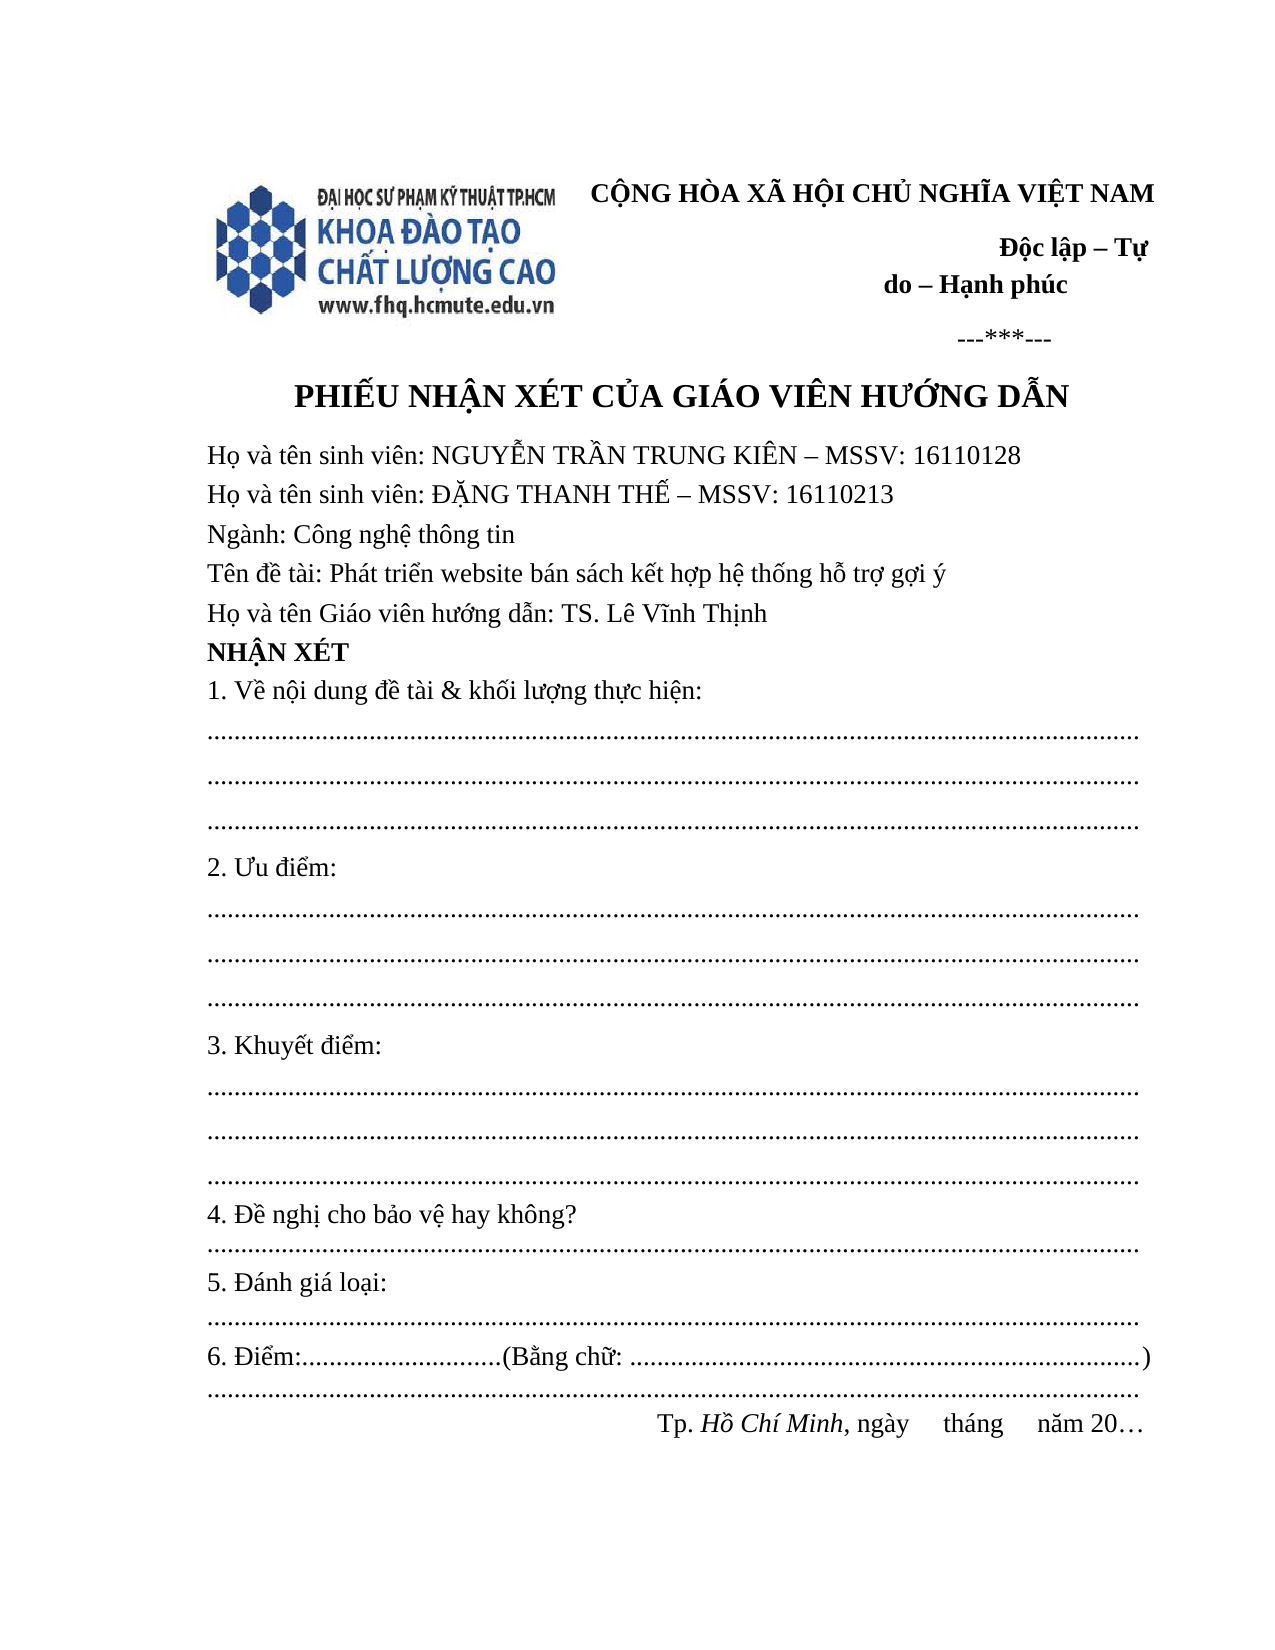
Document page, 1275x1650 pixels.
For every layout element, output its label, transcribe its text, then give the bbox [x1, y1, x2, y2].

text CỘNG HÒA XÃ HỘI CHỦ NGHĨA VIỆT NAM [565, 177, 1157, 208]
text 6. Điểm: (Bằng chữ: ) [207, 1340, 1157, 1371]
text Tp. Hồ Chí Minh, ngày tháng năm 20… [582, 1407, 1157, 1438]
text Ngành: Công nghệ thông tin [207, 518, 1157, 549]
text ---***--- [357, 322, 1157, 353]
text PHIẾU NHẬN XÉT CỦA GIÁO VIÊN HƯỚNG DẪN [207, 376, 1157, 415]
picture [206, 177, 565, 327]
text 2. Ưu điểm: [207, 851, 1157, 883]
text Họ và tên sinh viên: ĐẶNG THANH THẾ – MSSV: 16110213 [207, 478, 1157, 509]
text Họ và tên sinh viên: NGUYỄN TRẦN TRUNG KIÊN – MSSV: 16110128 [207, 439, 1157, 470]
text 5. Đánh giá loại: [207, 1266, 1157, 1297]
text 4. Đề nghị cho bảo vệ hay không? [207, 1198, 1157, 1230]
text Độc lập – Tự do – Hạnh phúc [565, 231, 1157, 299]
text 1. Về nội dung đề tài & khối lượng thực hiện: [207, 674, 1157, 705]
text NHẬN XÉT [207, 636, 1157, 667]
text Tên đề tài: Phát triển website bán sách kết hợp hệ thống hỗ trợ gợi ý [207, 557, 1157, 588]
text Họ và tên Giáo viên hướng dẫn: TS. Lê Vĩnh Thịnh [207, 597, 1157, 628]
text 3. Khuyết điểm: [207, 1029, 1157, 1060]
